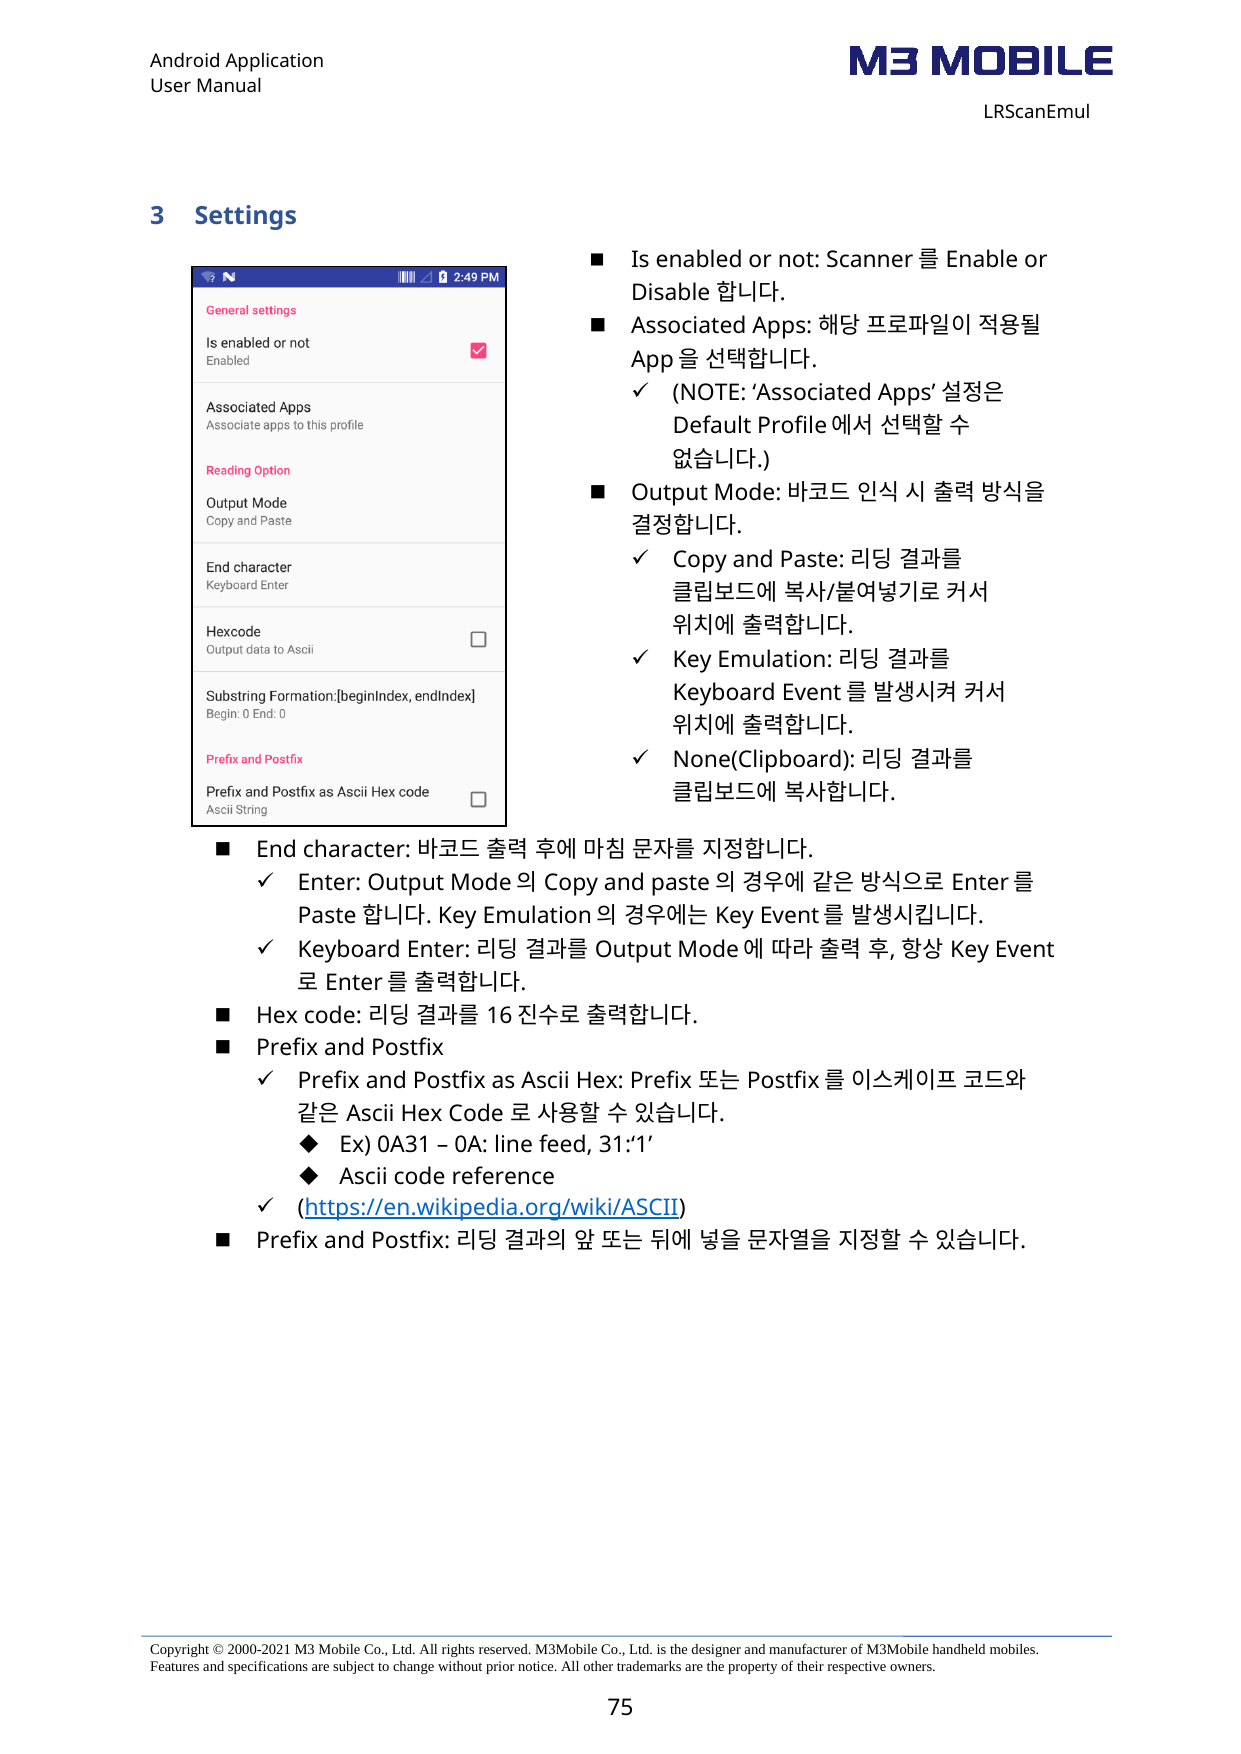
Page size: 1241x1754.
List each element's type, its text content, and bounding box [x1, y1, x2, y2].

picture [850, 46, 1113, 75]
subtitle Settings [150, 198, 1090, 232]
table_header [161, 241, 536, 830]
table_cell End character: 바코드 출력 후에 마침 문자를 지정합니다. Enter: Output Mode의 Copy and paste의 경우에 같은 방식으로 Enter를 Paste 합니다. Key Emulation의 경우에는 Key Event를 발생시킵니다. Keyboard Enter: 리딩 결과를 Output Mode에 따라 출력 후, 항상 Key Event 로 Enter를 출력합니다. Hex code: 리딩 결과를 16진수로 출력합니다. Prefix and Postfix Prefix and Postfix as Ascii Hex: Prefix 또는 Postfix를 이스케이프 코드와 같은 Ascii Hex Code 로 사용할 수 있습니다. Ex) 0A31 – 0A: line feed, 31:‘1’ Ascii code reference (https://en.wikipedia.org/wiki/ASCII) Prefix and Postfix: 리딩 결과의 앞 또는 뒤에 넣을 문자열을 지정할 수 있습니다. [161, 830, 1068, 1255]
picture [193, 267, 505, 825]
table_header Is enabled or not: Scanner를 Enable or Disable 합니다. Associated Apps: 해당 프로파일이 적용될 App을 선택합니다. (NOTE: ‘Associated Apps’ 설정은 Default Profile에서 선택할 수 없습니다.) Output Mode: 바코드 인식 시 출력 방식을 결정합니다. Copy and Paste: 리딩 결과를 클립보드에 복사/붙여넣기로 커서 위치에 출력합니다. Key Emulation: 리딩 결과를 Keyboard Event를 발생시켜 커서 위치에 출력합니다. None(Clipboard): 리딩 결과를 클립보드에 복사합니다. [536, 241, 1068, 830]
